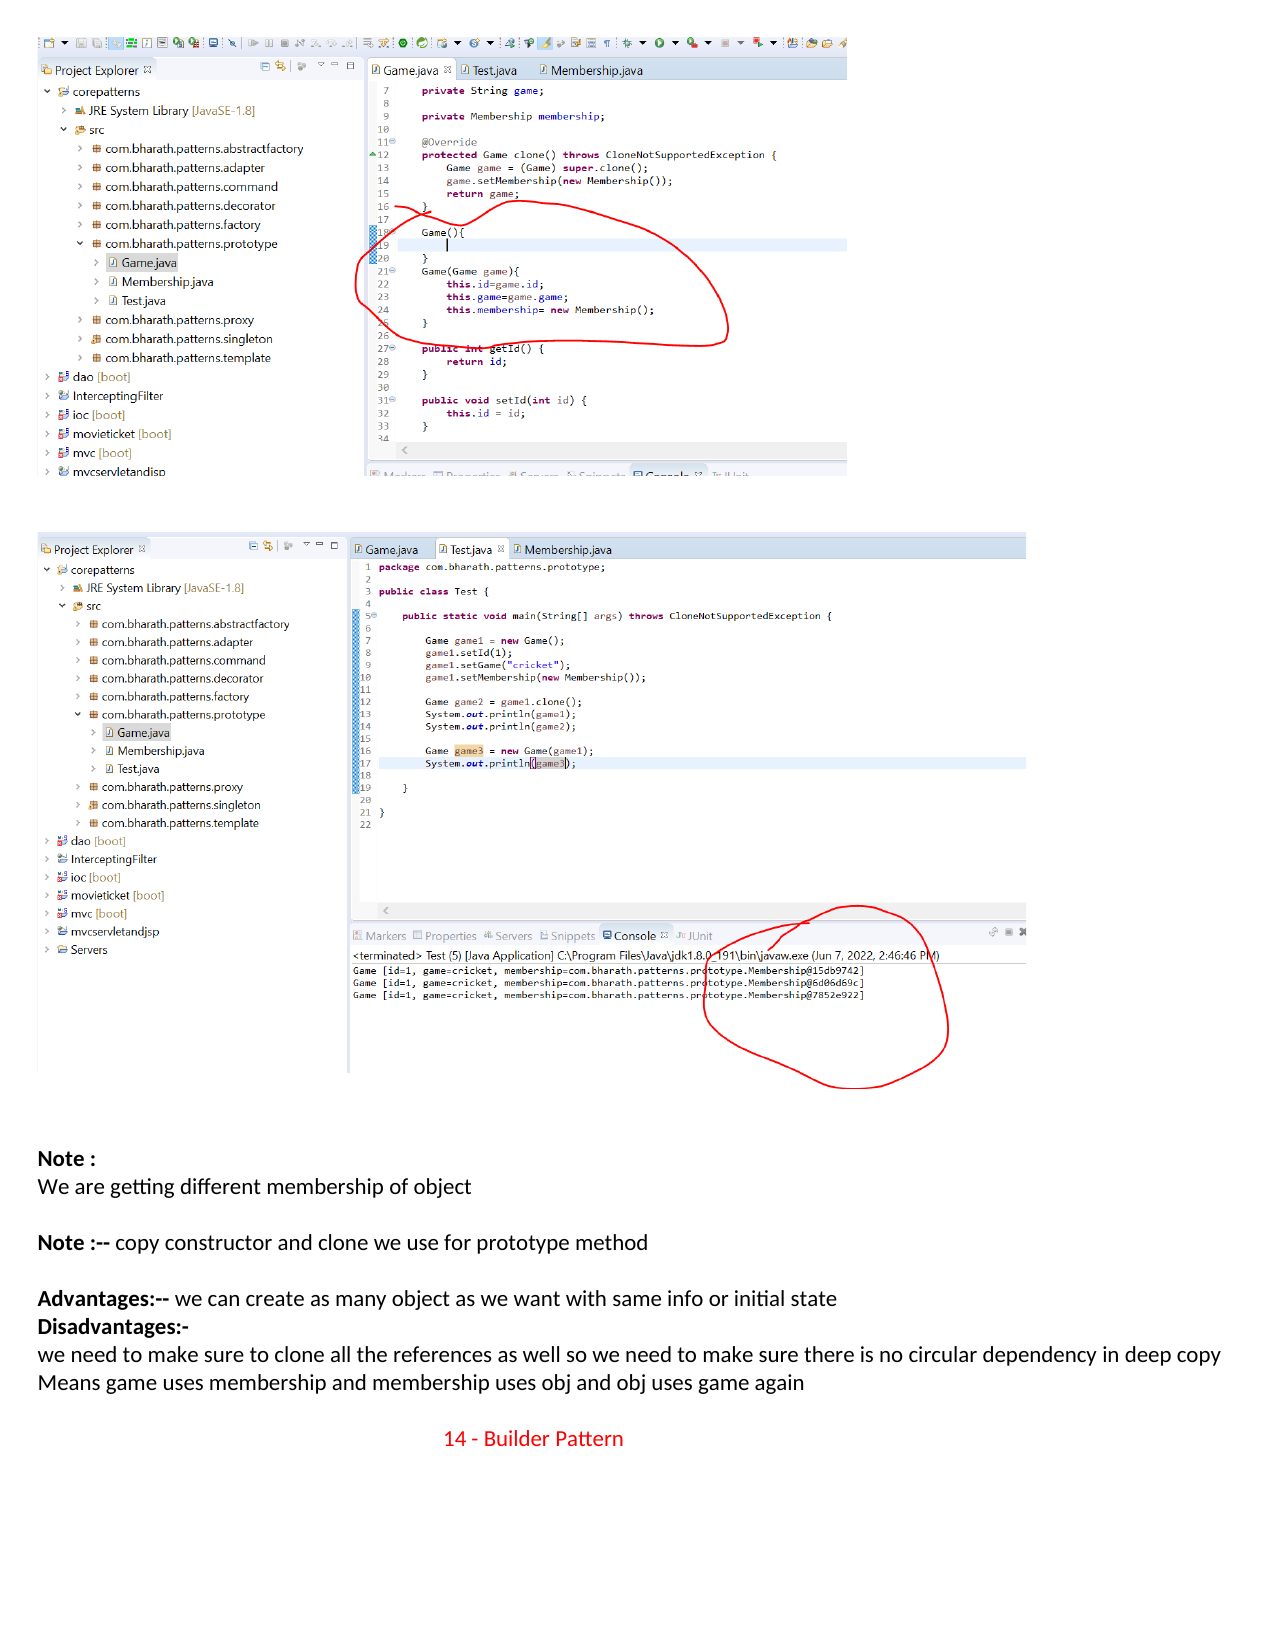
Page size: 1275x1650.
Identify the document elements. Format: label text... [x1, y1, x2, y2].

text Disadvantages:- [37, 1312, 1228, 1341]
text 14 - Builder Pattern [319, 1424, 1228, 1453]
picture [37, 532, 1027, 1089]
text Means game uses membership and membership uses obj and obj uses game again [37, 1368, 1228, 1397]
text we need to make sure to clone all the references as well so we need to make sure there is no circular dependency in deep copy [37, 1341, 1228, 1368]
picture [37, 37, 847, 476]
text Advantages:-- we can create as many object as we want with same info or initial state [37, 1284, 1228, 1312]
text Note : [37, 1144, 1228, 1172]
text Note :-- copy constructor and clone we use for prototype method [37, 1228, 1228, 1256]
text We are getting different membership of object [37, 1172, 1228, 1200]
